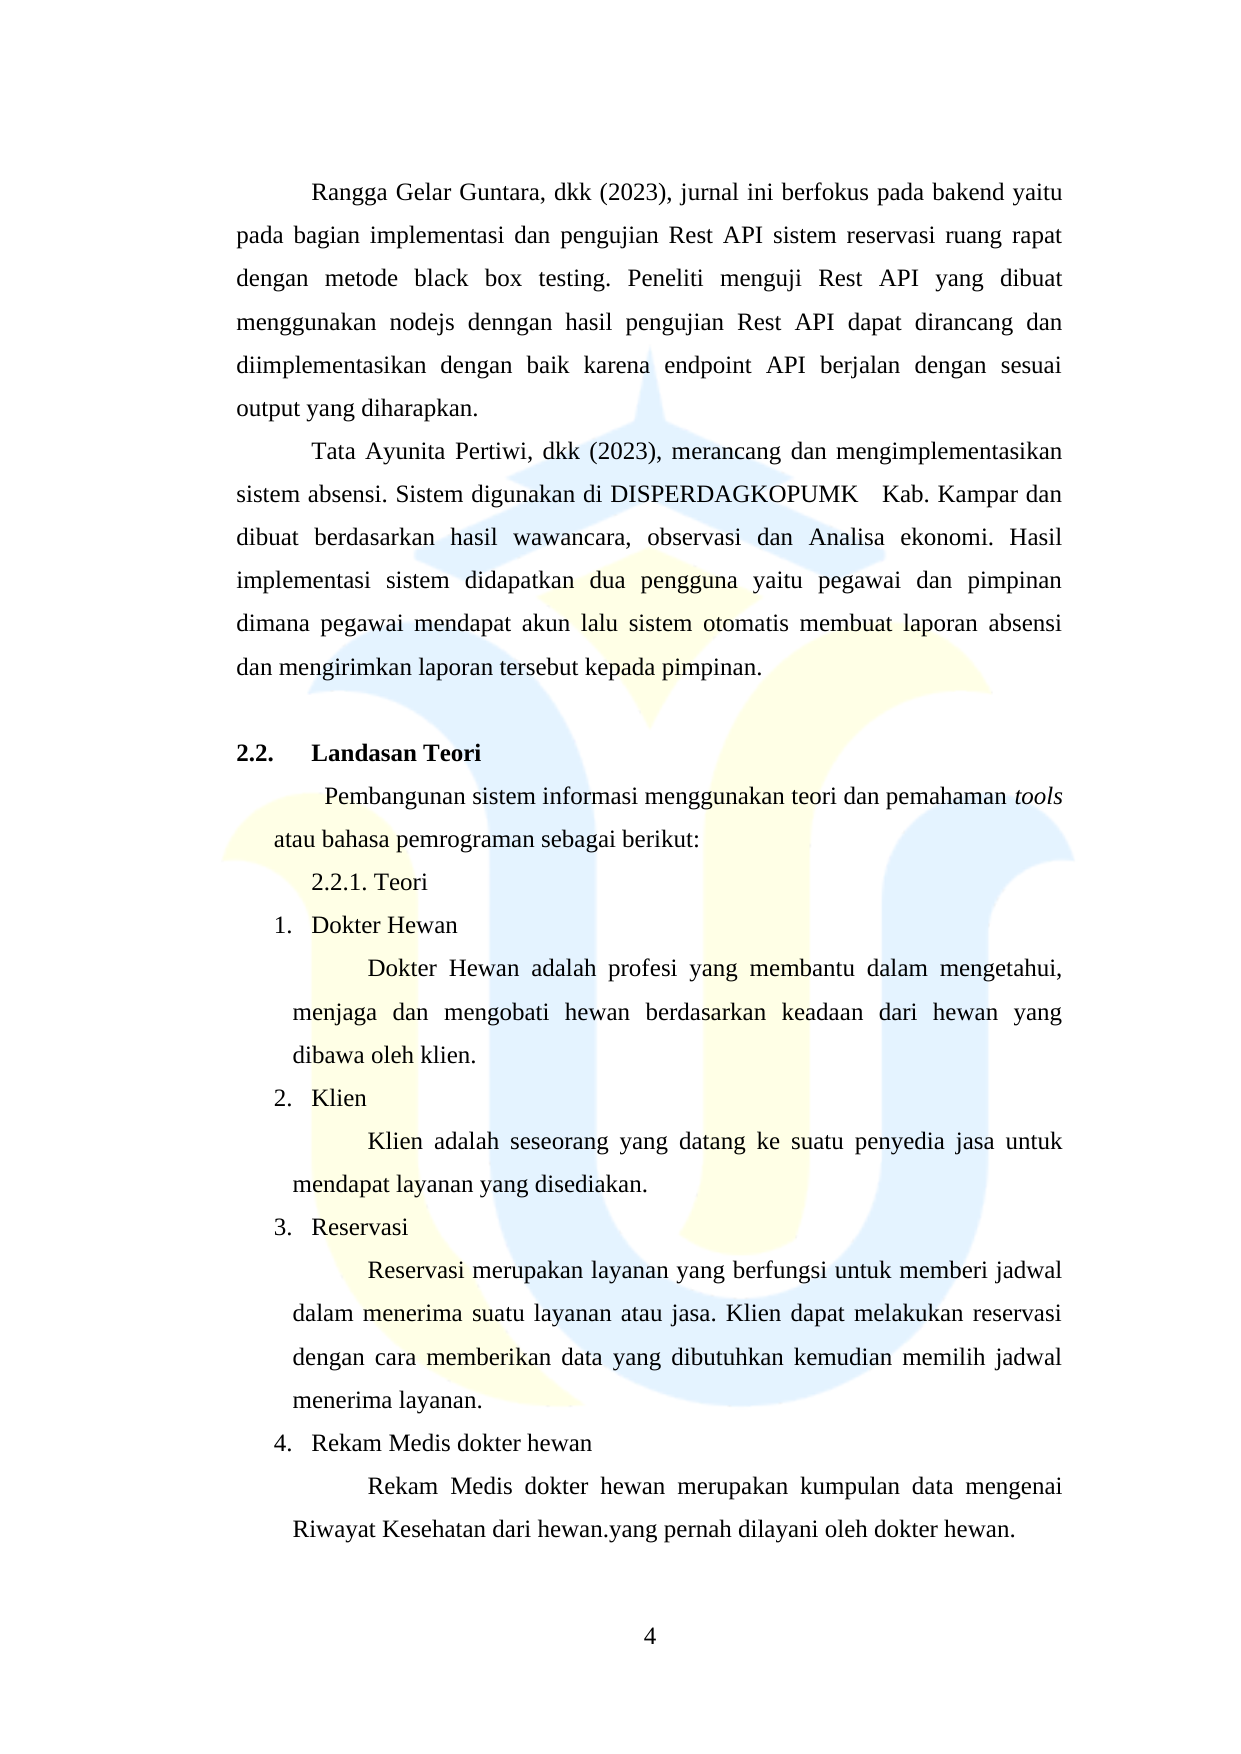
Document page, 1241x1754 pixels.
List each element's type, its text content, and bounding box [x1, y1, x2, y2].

list Reservasi [274, 1212, 1063, 1241]
text 2.2.1. Teori [274, 867, 1063, 896]
subtitle Landasan Teori [236, 738, 1063, 767]
list Klien [274, 1083, 1063, 1112]
text Rangga Gelar Guntara, dkk (2023), jurnal ini berfokus pada bakend yaitu pada bagian implementasi dan pengujian Rest API sistem reservasi ruang rapat dengan metode black box testing. Peneliti menguji Rest API yang dibuat menggunakan nodejs denngan hasil pengujian Rest API dapat dirancang dan diimplementasikan dengan baik karena endpoint API berjalan dengan sesuai output yang diharapkan. [236, 177, 1063, 422]
text Tata Ayunita Pertiwi, dkk (2023), merancang dan mengimplementasikan sistem absensi. Sistem digunakan di DISPERDAGKOPUMK Kab. Kampar dan dibuat berdasarkan hasil wawancara, observasi dan Analisa ekonomi. Hasil implementasi sistem didapatkan dua pengguna yaitu pegawai dan pimpinan dimana pegawai mendapat akun lalu sistem otomatis membuat laporan absensi dan mengirimkan laporan tersebut kepada pimpinan. [236, 436, 1063, 680]
text Reservasi merupakan layanan yang berfungsi untuk memberi jadwal dalam menerima suatu layanan atau jasa. Klien dapat melakukan reservasi dengan cara memberikan data yang dibutuhkan kemudian memilih jadwal menerima layanan. [292, 1255, 1063, 1413]
text Dokter Hewan adalah profesi yang membantu dalam mengetahui, menjaga dan mengobati hewan berdasarkan keadaan dari hewan yang dibawa oleh klien. [292, 953, 1063, 1068]
text Rekam Medis dokter hewan merupakan kumpulan data mengenai Riwayat Kesehatan dari hewan.yang pernah dilayani oleh dokter hewan. [292, 1471, 1063, 1543]
text Klien adalah seseorang yang datang ke suatu penyedia jasa untuk mendapat layanan yang disediakan. [292, 1126, 1063, 1198]
text Pembangunan sistem informasi menggunakan teori dan pemahaman tools atau bahasa pemrograman sebagai berikut: [274, 781, 1063, 853]
list Rekam Medis dokter hewan [274, 1428, 1063, 1457]
list Dokter Hewan [274, 910, 1063, 939]
